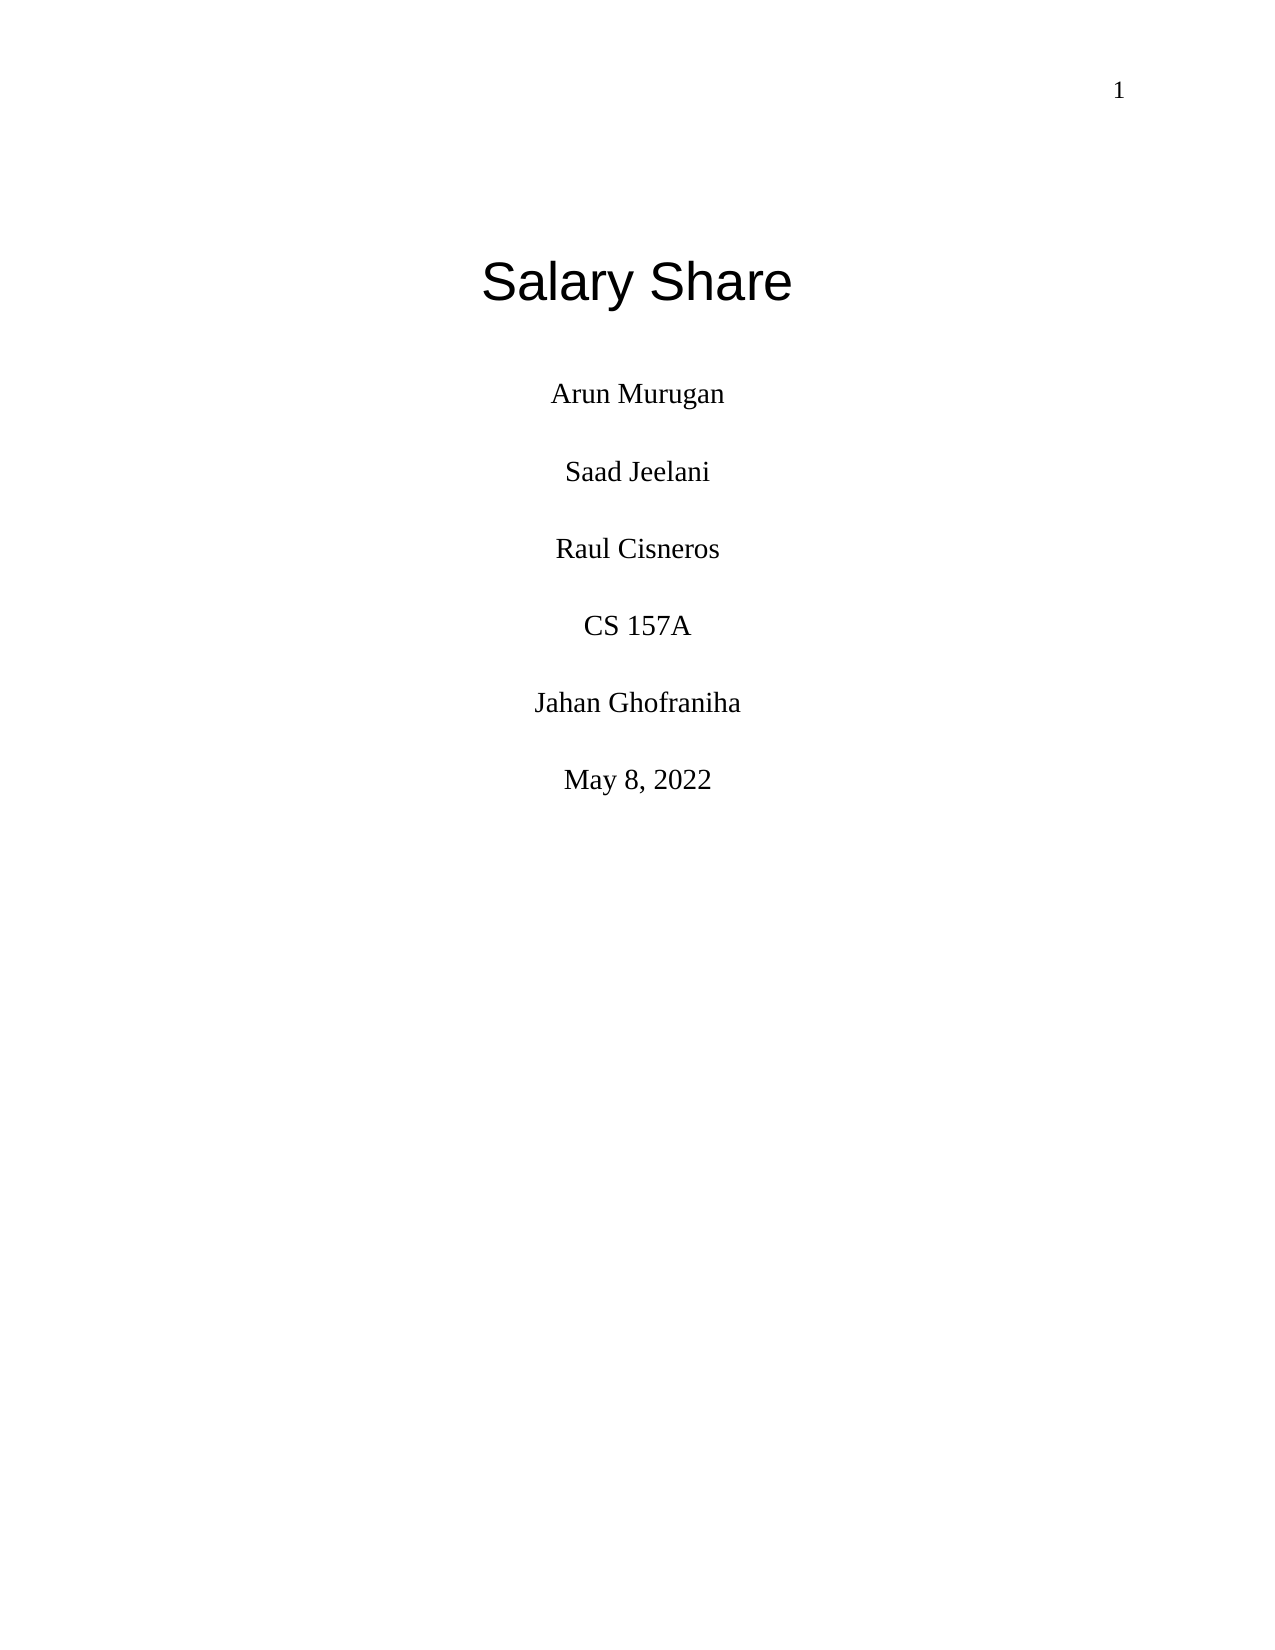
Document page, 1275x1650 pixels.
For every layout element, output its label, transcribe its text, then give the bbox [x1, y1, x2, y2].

text Arun Murugan [150, 377, 1125, 410]
text Raul Cisneros [150, 531, 1125, 564]
title Salary Share [150, 249, 1125, 311]
text Saad Jeelani [150, 454, 1125, 487]
text Jahan Ghofraniha [150, 685, 1125, 718]
text CS 157A [150, 608, 1125, 641]
text May 8, 2022 [150, 762, 1125, 796]
